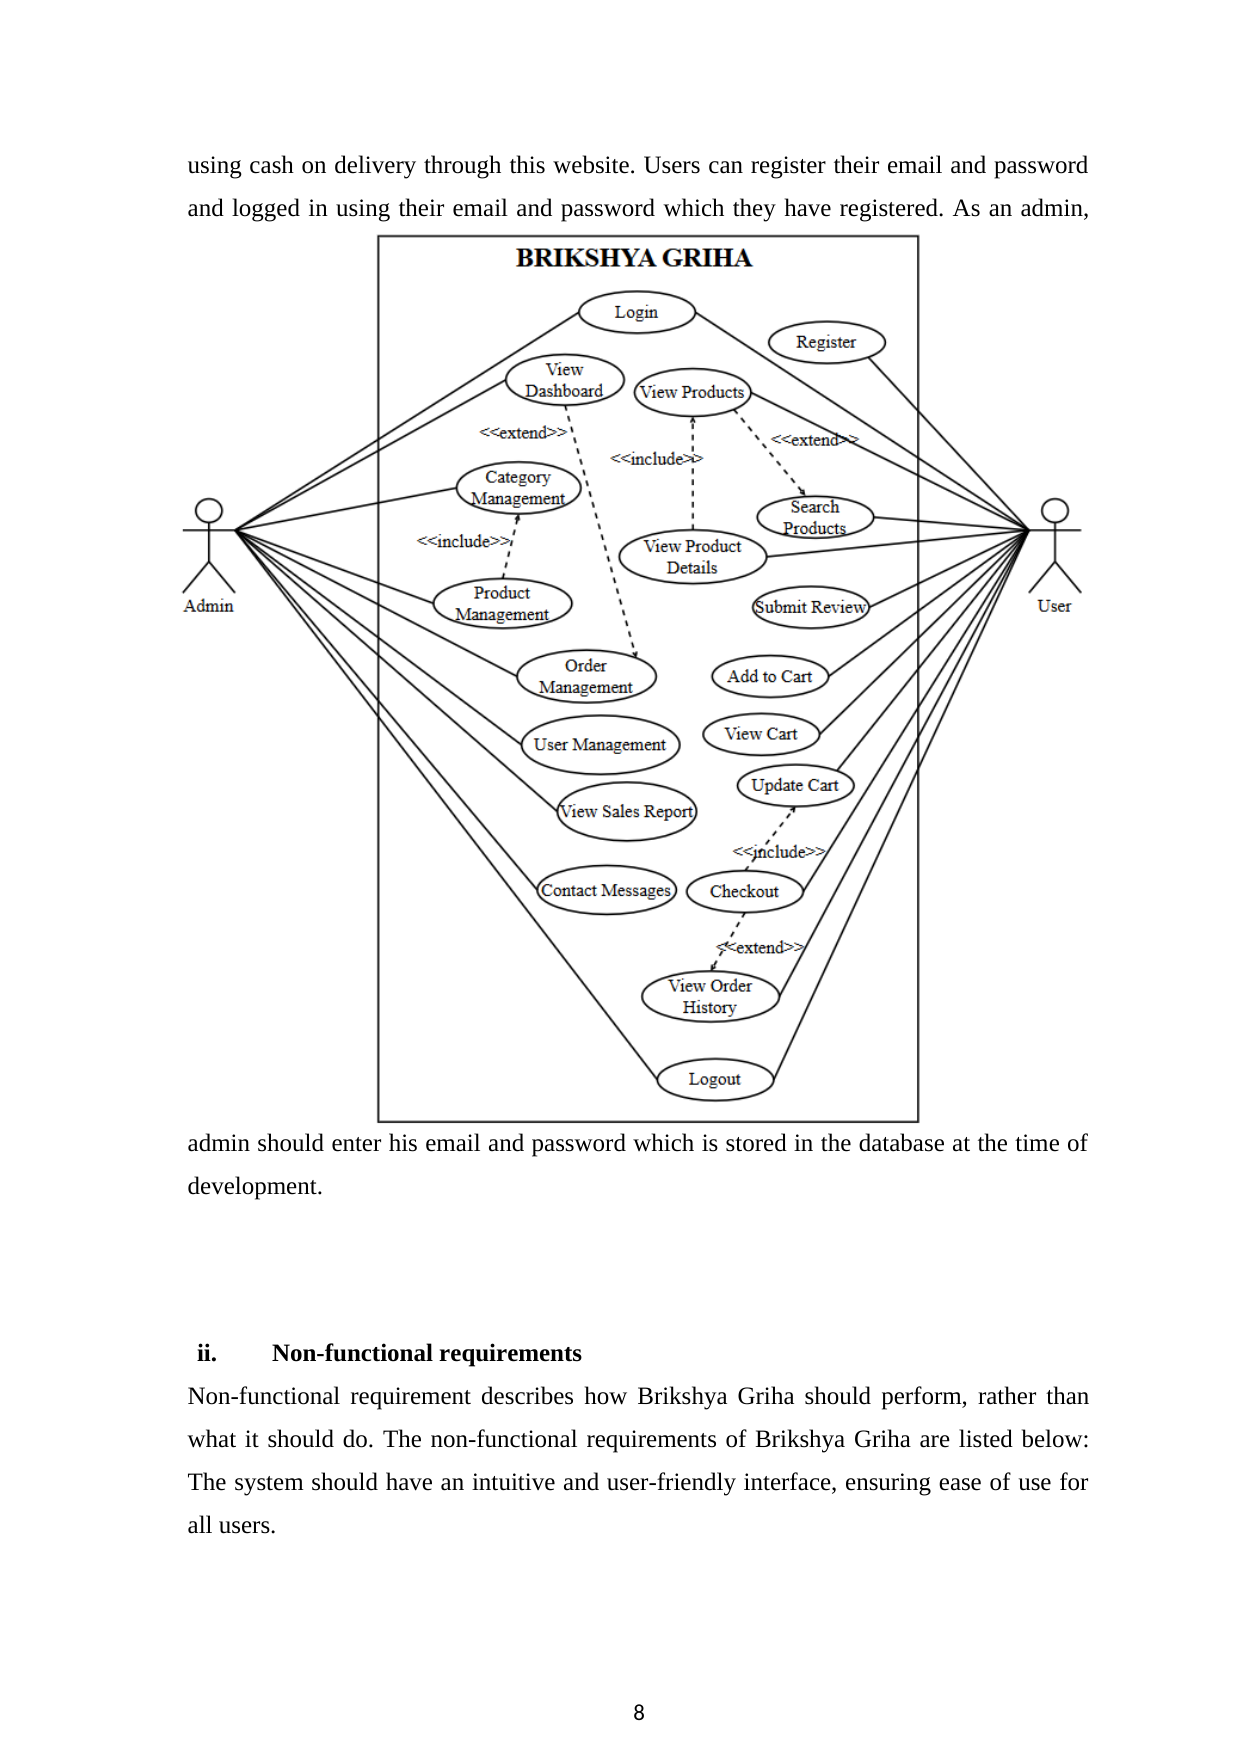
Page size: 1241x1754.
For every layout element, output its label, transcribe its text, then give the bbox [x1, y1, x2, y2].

subtitle Non-functional requirements [197, 1338, 1090, 1366]
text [187, 150, 1090, 231]
text Non-functional requirement describes how Brikshya Griha should perform, rather than what it should do. The non-functional requirements of Brikshya Griha are listed below: The system should have an intuitive and user-friendly interface, ensuring ease of use for all users. [187, 1381, 1090, 1539]
picture [177, 231, 1091, 1128]
